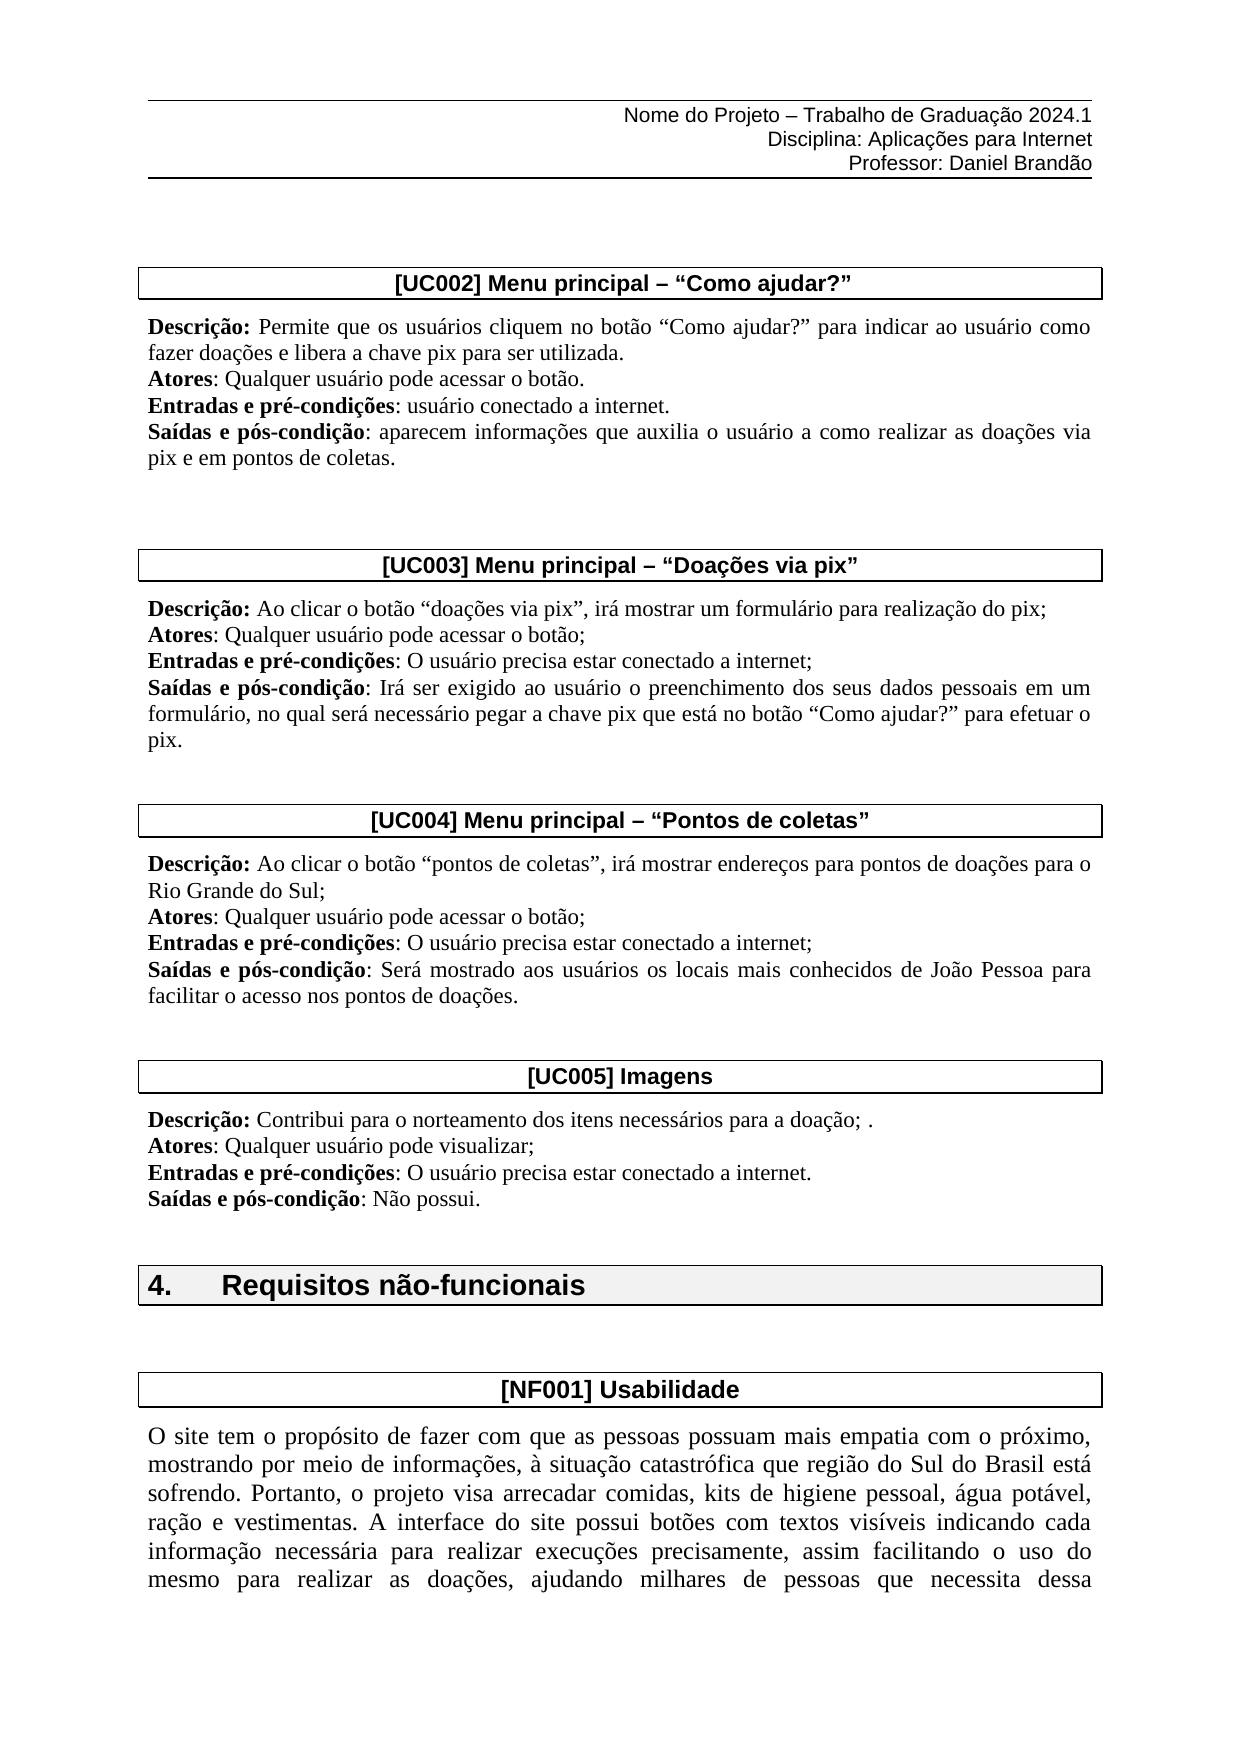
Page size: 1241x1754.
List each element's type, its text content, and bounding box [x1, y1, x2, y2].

text [UC005] Imagens [139, 1061, 1101, 1092]
text [NF001] Usabilidade [139, 1373, 1101, 1406]
text [UC002] Menu principal – “Como ajudar?” [139, 268, 1101, 298]
text Saídas e pós-condição: Será mostrado aos usuários os locais mais conhecidos de João Pessoa para facilitar o acesso nos pontos de doações. [148, 956, 1092, 1008]
text Saídas e pós-condição: Irá ser exigido ao usuário o preenchimento dos seus dados pessoais em um formulário, no qual será necessário pegar a chave pix que está no botão “Como ajudar?” para efetuar o pix. [148, 674, 1092, 753]
text Entradas e pré-condições: O usuário precisa estar conectado a internet; [148, 929, 1092, 956]
text Atores: Qualquer usuário pode acessar o botão. [148, 365, 1092, 392]
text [148, 1421, 1092, 1593]
text Descrição: Ao clicar o botão “doações via pix”, irá mostrar um formulário para realização do pix; [148, 595, 1092, 621]
text Atores: Qualquer usuário pode acessar o botão; [148, 903, 1092, 929]
text Saídas e pós-condição: aparecem informações que auxilia o usuário a como realizar as doações via pix e em pontos de coletas. [148, 418, 1092, 471]
text Atores: Qualquer usuário pode visualizar; [148, 1132, 1092, 1159]
text Descrição: Ao clicar o botão “pontos de coletas”, irá mostrar endereços para pontos de doações para o Rio Grande do Sul; [148, 850, 1092, 903]
text Descrição: Contribui para o norteamento dos itens necessários para a doação; . [148, 1106, 1092, 1132]
text [UC004] Menu principal – “Pontos de coletas” [139, 805, 1101, 836]
text Saídas e pós-condição: Não possui. [148, 1185, 1092, 1211]
subtitle Requisitos não-funcionais [139, 1266, 1101, 1304]
text Atores: Qualquer usuário pode acessar o botão; [148, 621, 1092, 647]
text Descrição: Permite que os usuários cliquem no botão “Como ajudar?” para indicar ao usuário como fazer doações e libera a chave pix para ser utilizada. [148, 313, 1092, 365]
text Entradas e pré-condições: usuário conectado a internet. [148, 392, 1092, 418]
text Entradas e pré-condições: O usuário precisa estar conectado a internet. [148, 1159, 1092, 1185]
text Entradas e pré-condições: O usuário precisa estar conectado a internet; [148, 647, 1092, 674]
text [UC003] Menu principal – “Doações via pix” [139, 550, 1101, 580]
